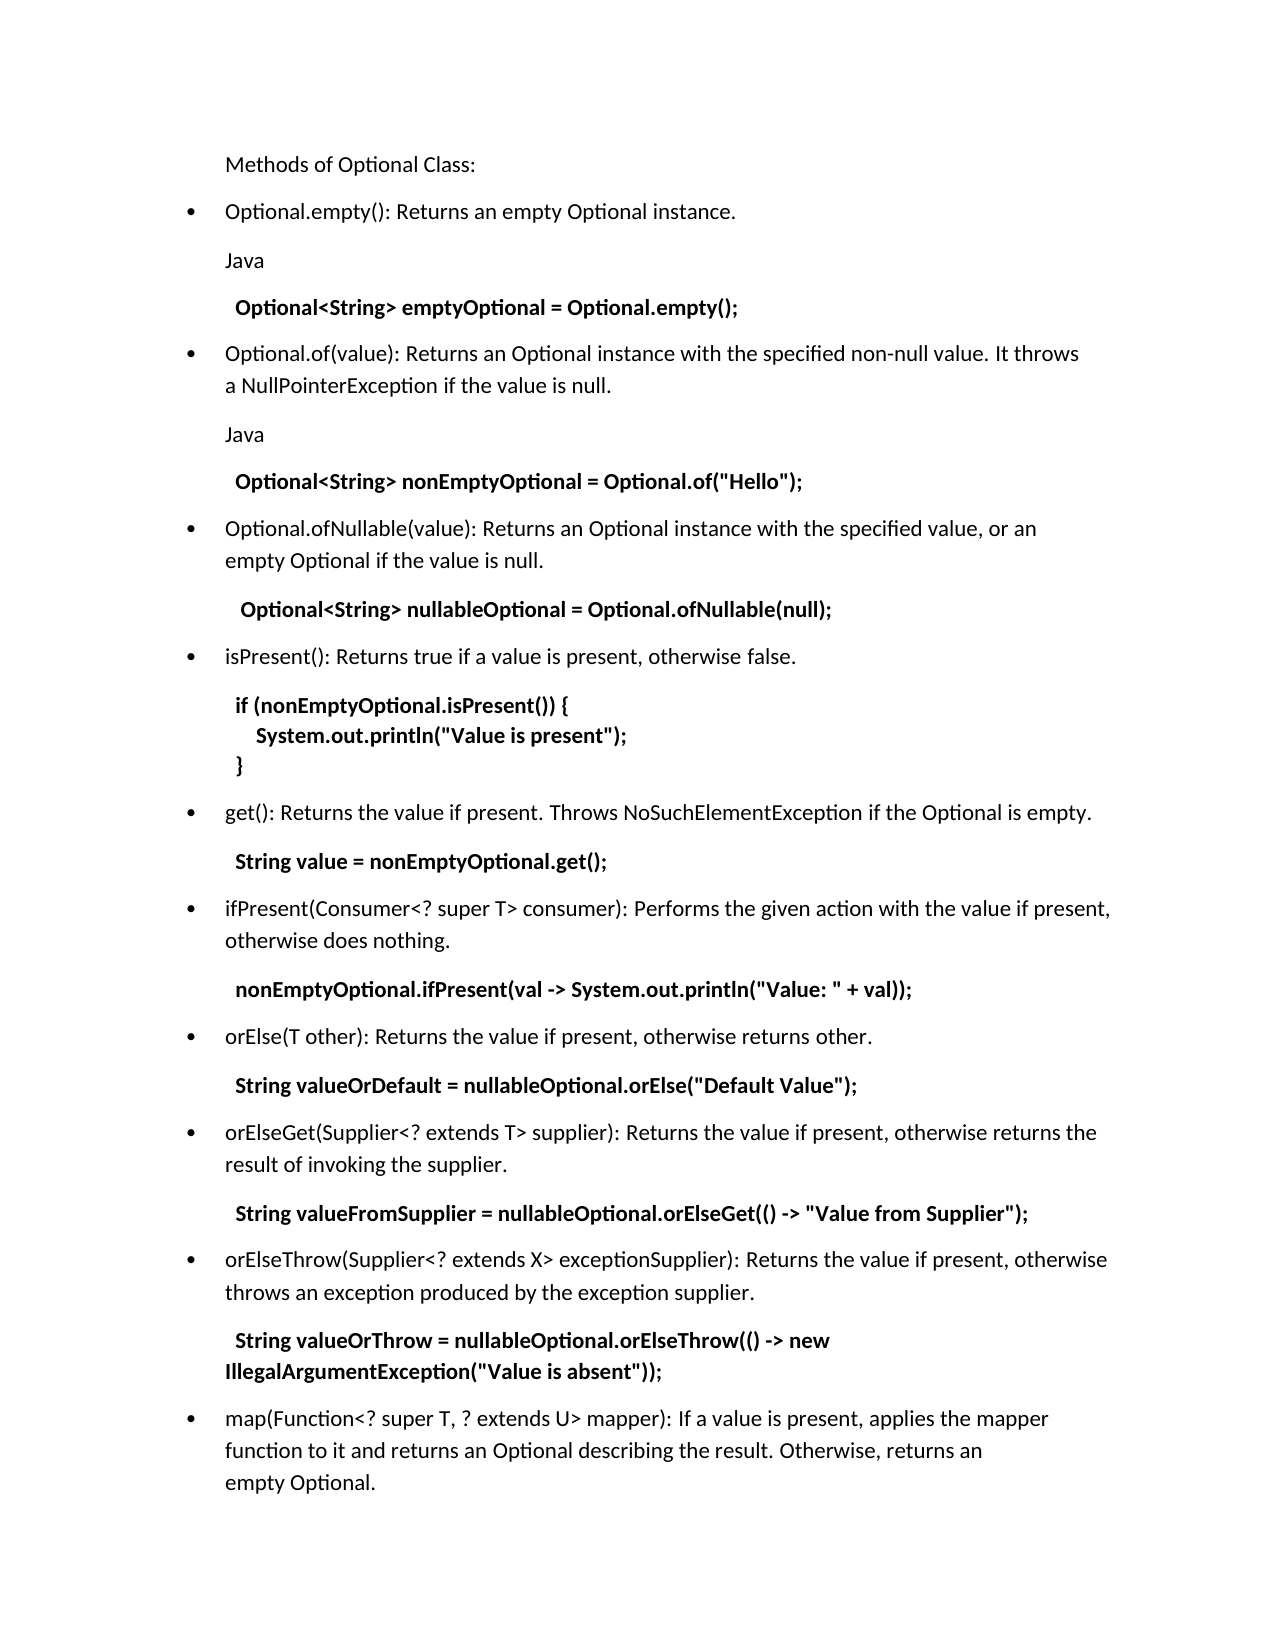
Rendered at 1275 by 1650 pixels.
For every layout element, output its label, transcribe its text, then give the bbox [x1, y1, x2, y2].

list Optional.empty(): Returns an empty Optional instance. [187, 197, 1125, 225]
list map(Function<? super T, ? extends U> mapper): If a value is present, applies the mapper function to it and returns an Optional describing the result. Otherwise, returns an empty Optional. [187, 1404, 1125, 1496]
text String valueOrThrow = nullableOptional.orElseThrow(() -> new IllegalArgumentException("Value is absent")); [225, 1327, 1125, 1385]
text String valueOrDefault = nullableOptional.orElse("Default Value"); [225, 1071, 1125, 1099]
list Optional.of(value): Returns an Optional instance with the specified non-null value. It throws a NullPointerException if the value is null. [187, 339, 1125, 400]
text Optional<String> nonEmptyOptional = Optional.of("Hello"); [225, 467, 1125, 495]
list Optional.ofNullable(value): Returns an Optional instance with the specified value, or an empty Optional if the value is null. [187, 514, 1125, 574]
text nonEmptyOptional.ifPresent(val -> System.out.println("Value: " + val)); [225, 975, 1125, 1003]
list orElseThrow(Supplier<? extends X> exceptionSupplier): Returns the value if present, otherwise throws an exception produced by the exception supplier. [187, 1246, 1125, 1306]
text Optional<String> nullableOptional = Optional.ofNullable(null); [225, 595, 1125, 623]
text Methods of Optional Class: [225, 150, 1125, 178]
text Java [225, 246, 1125, 274]
text String value = nonEmptyOptional.get(); [225, 847, 1125, 875]
list get(): Returns the value if present. Throws NoSuchElementException if the Optional is empty. [187, 798, 1125, 826]
list orElseGet(Supplier<? extends T> supplier): Returns the value if present, otherwise returns the result of invoking the supplier. [187, 1118, 1125, 1178]
text String valueFromSupplier = nullableOptional.orElseGet(() -> "Value from Supplier"); [225, 1199, 1125, 1227]
text if (nonEmptyOptional.isPresent()) { System.out.println("Value is present"); } [225, 691, 1125, 779]
list isPresent(): Returns true if a value is present, otherwise false. [187, 642, 1125, 670]
list ifPresent(Consumer<? super T> consumer): Performs the given action with the value if present, otherwise does nothing. [187, 894, 1125, 954]
list orElse(T other): Returns the value if present, otherwise returns other. [187, 1022, 1125, 1050]
text Optional<String> emptyOptional = Optional.empty(); [225, 293, 1125, 321]
text Java [225, 421, 1125, 448]
